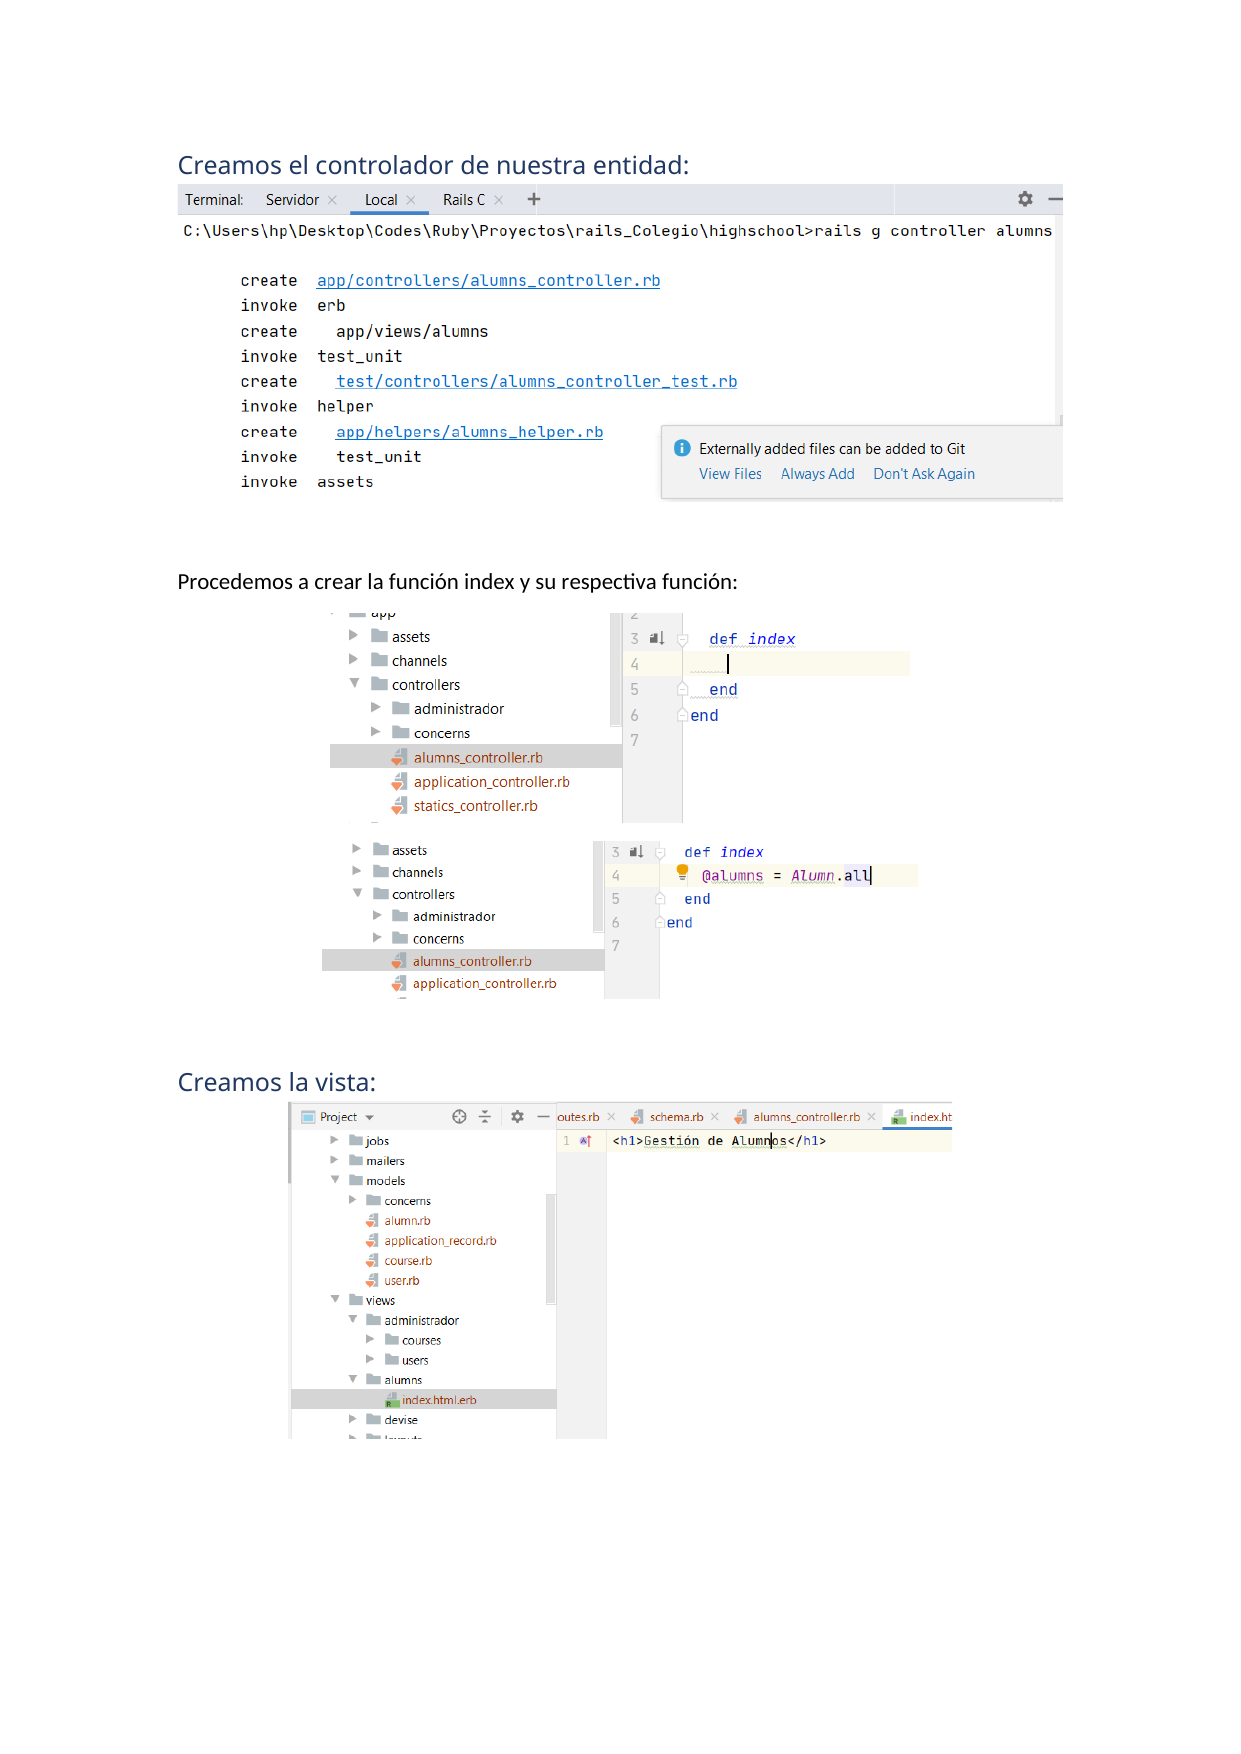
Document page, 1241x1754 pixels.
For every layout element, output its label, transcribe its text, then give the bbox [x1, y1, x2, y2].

subtitle Creamos la vista: [177, 1065, 1063, 1099]
text Procedemos a crear la función index y su respectiva función: [177, 567, 1063, 595]
picture [330, 613, 911, 823]
picture [177, 184, 1063, 502]
picture [322, 841, 919, 999]
picture [288, 1101, 953, 1439]
subtitle Creamos el controlador de nuestra entidad: [177, 148, 1063, 182]
